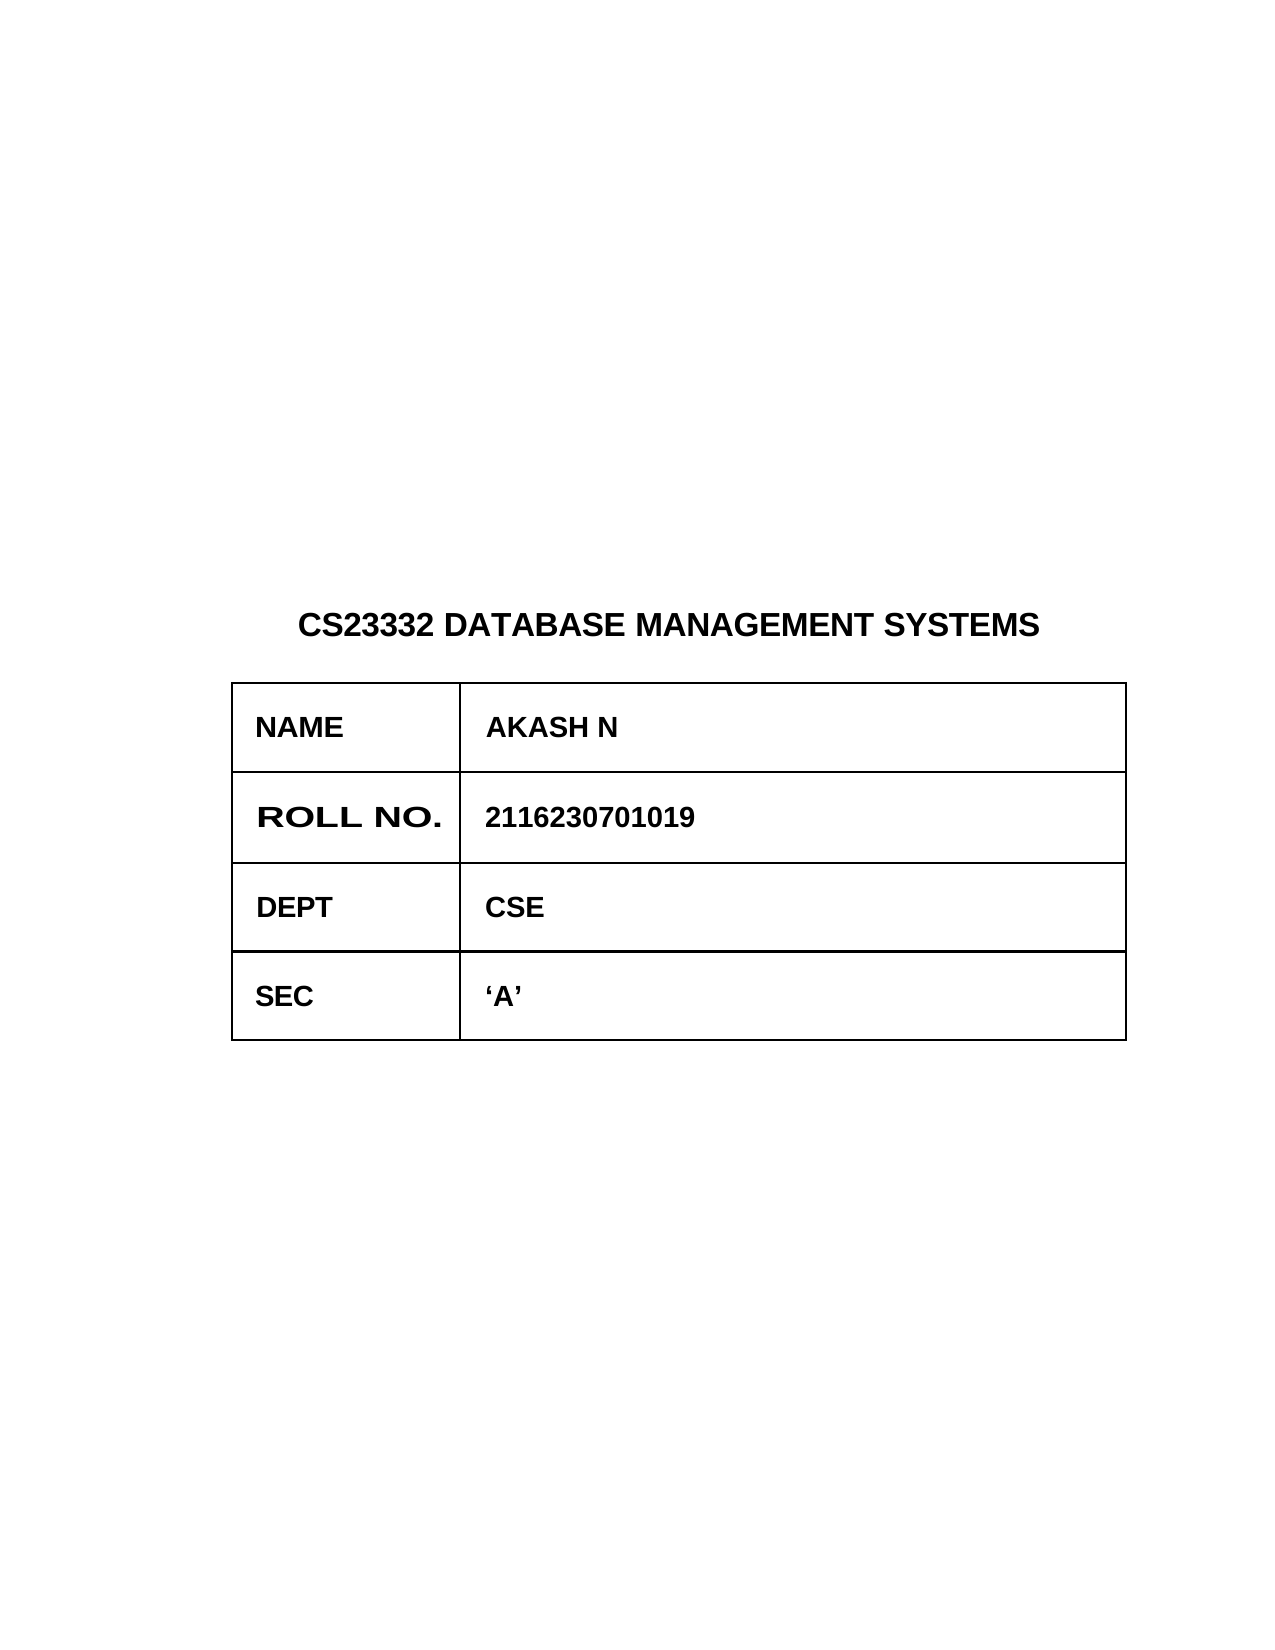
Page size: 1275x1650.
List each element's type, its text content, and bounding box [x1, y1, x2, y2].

table_cell 2116230701019 [461, 773, 1125, 862]
table_header NAME [233, 684, 459, 771]
table_cell ‘A’ [461, 953, 1125, 1039]
text CS23332 DATABASE MANAGEMENT SYSTEMS [119, 605, 1149, 643]
table_header AKASH N [461, 684, 1125, 771]
table_cell SEC [233, 953, 459, 1039]
table_cell DEPT [233, 864, 459, 950]
table_cell ROLL NO. [233, 773, 459, 862]
table_cell CSE [461, 864, 1125, 950]
